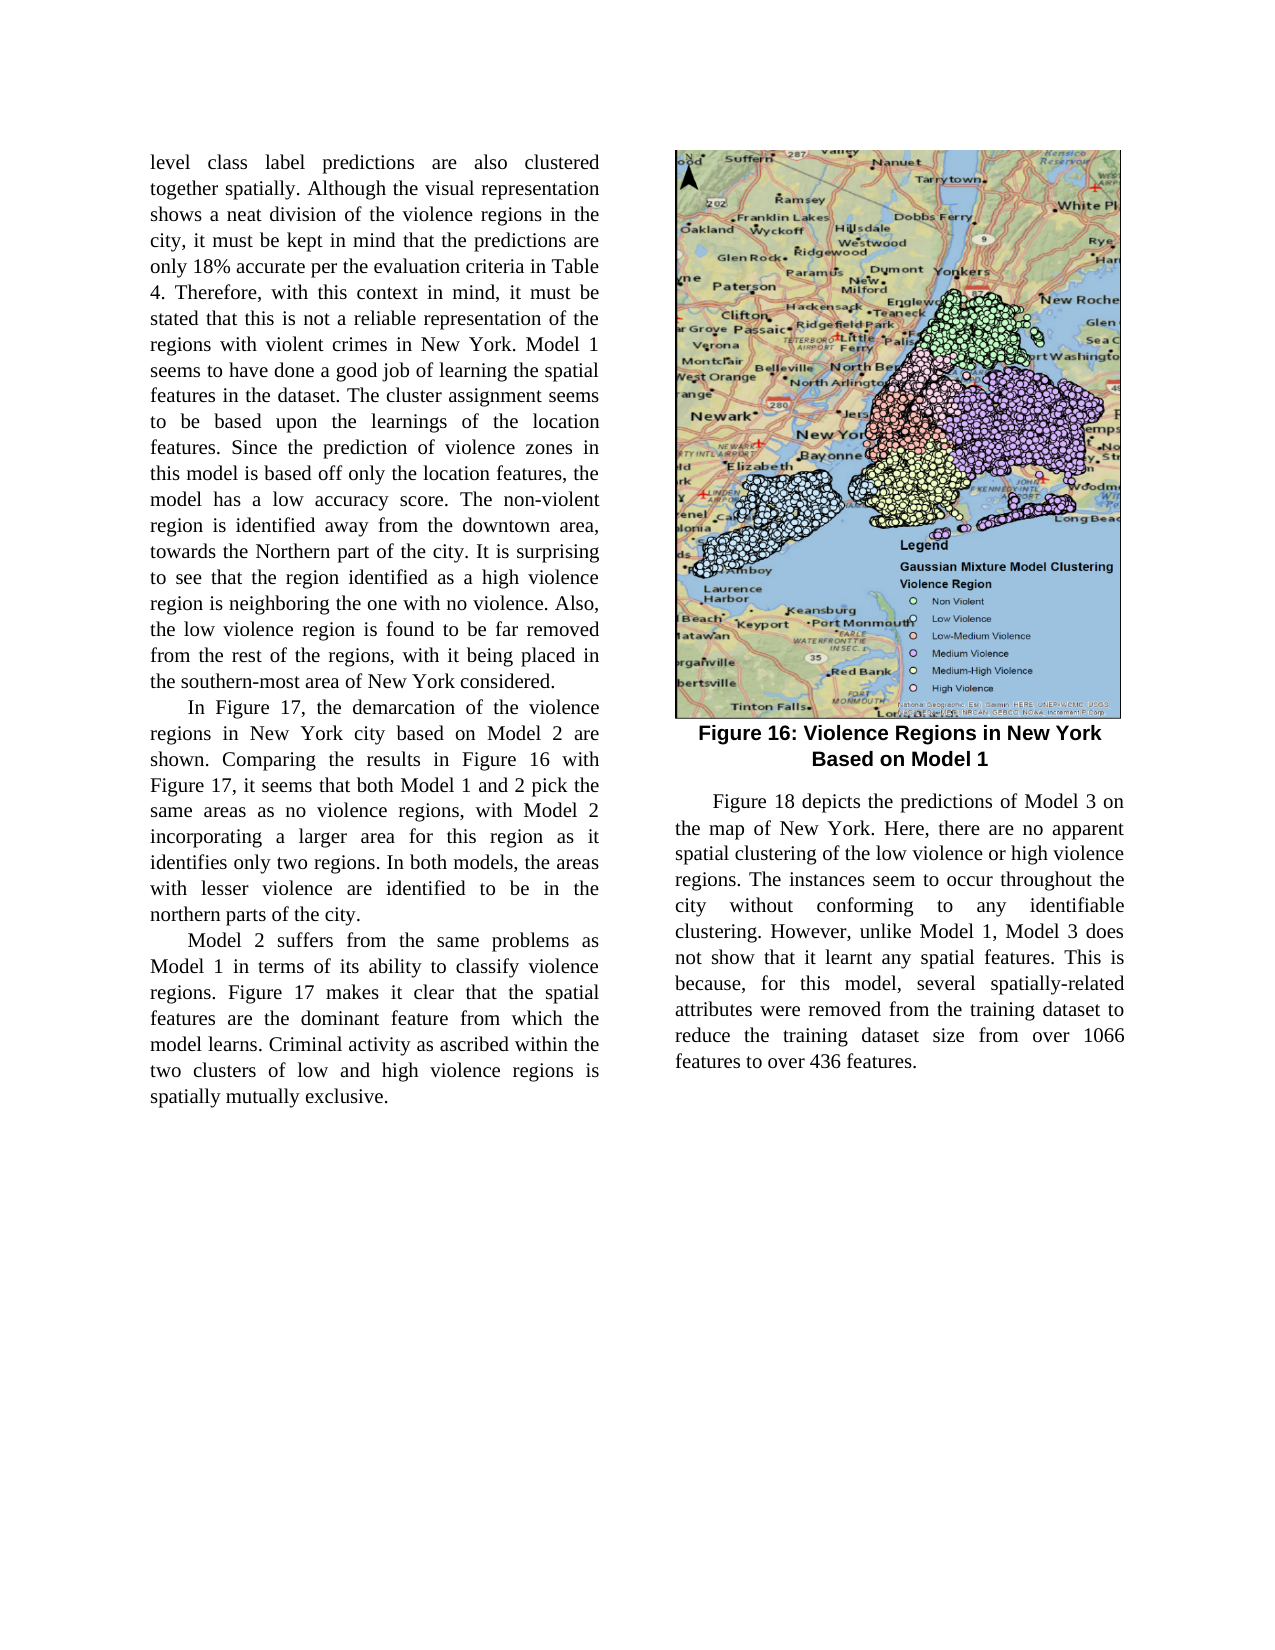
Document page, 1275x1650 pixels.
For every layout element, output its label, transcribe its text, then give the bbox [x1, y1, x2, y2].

text Figure 18 depicts the predictions of Model 3 on the map of New York. Here, there are no apparent spatial clustering of the low violence or high violence regions. The instances seem to occur throughout the city without conforming to any identifiable clustering. However, unlike Model 1, Model 3 does not show that it learnt any spatial features. This is because, for this model, several spatially-related attributes were removed from the training dataset to reduce the training dataset size from over 1066 features to over 436 features. [675, 789, 1125, 1073]
picture [675, 150, 1121, 719]
text Model 2 suffers from the same problems as Model 1 in terms of its ability to classify violence regions. Figure 17 makes it clear that the spatial features are the dominant feature from which the model learns. Criminal activity as ascribed within the two clusters of low and high violence regions is spatially mutually exclusive. [150, 928, 600, 1108]
text In Figure 17, the demarcation of the violence regions in New York city based on Model 2 are shown. Comparing the results in Figure 16 with Figure 17, it seems that both Model 1 and 2 pick the same areas as no violence regions, with Model 2 incorporating a larger area for this region as it identifies only two regions. In both models, the areas with lesser violence are identified to be in the northern parts of the city. [150, 695, 600, 926]
text Figure 16: Violence Regions in New York Based on Model 1 [675, 721, 1125, 771]
